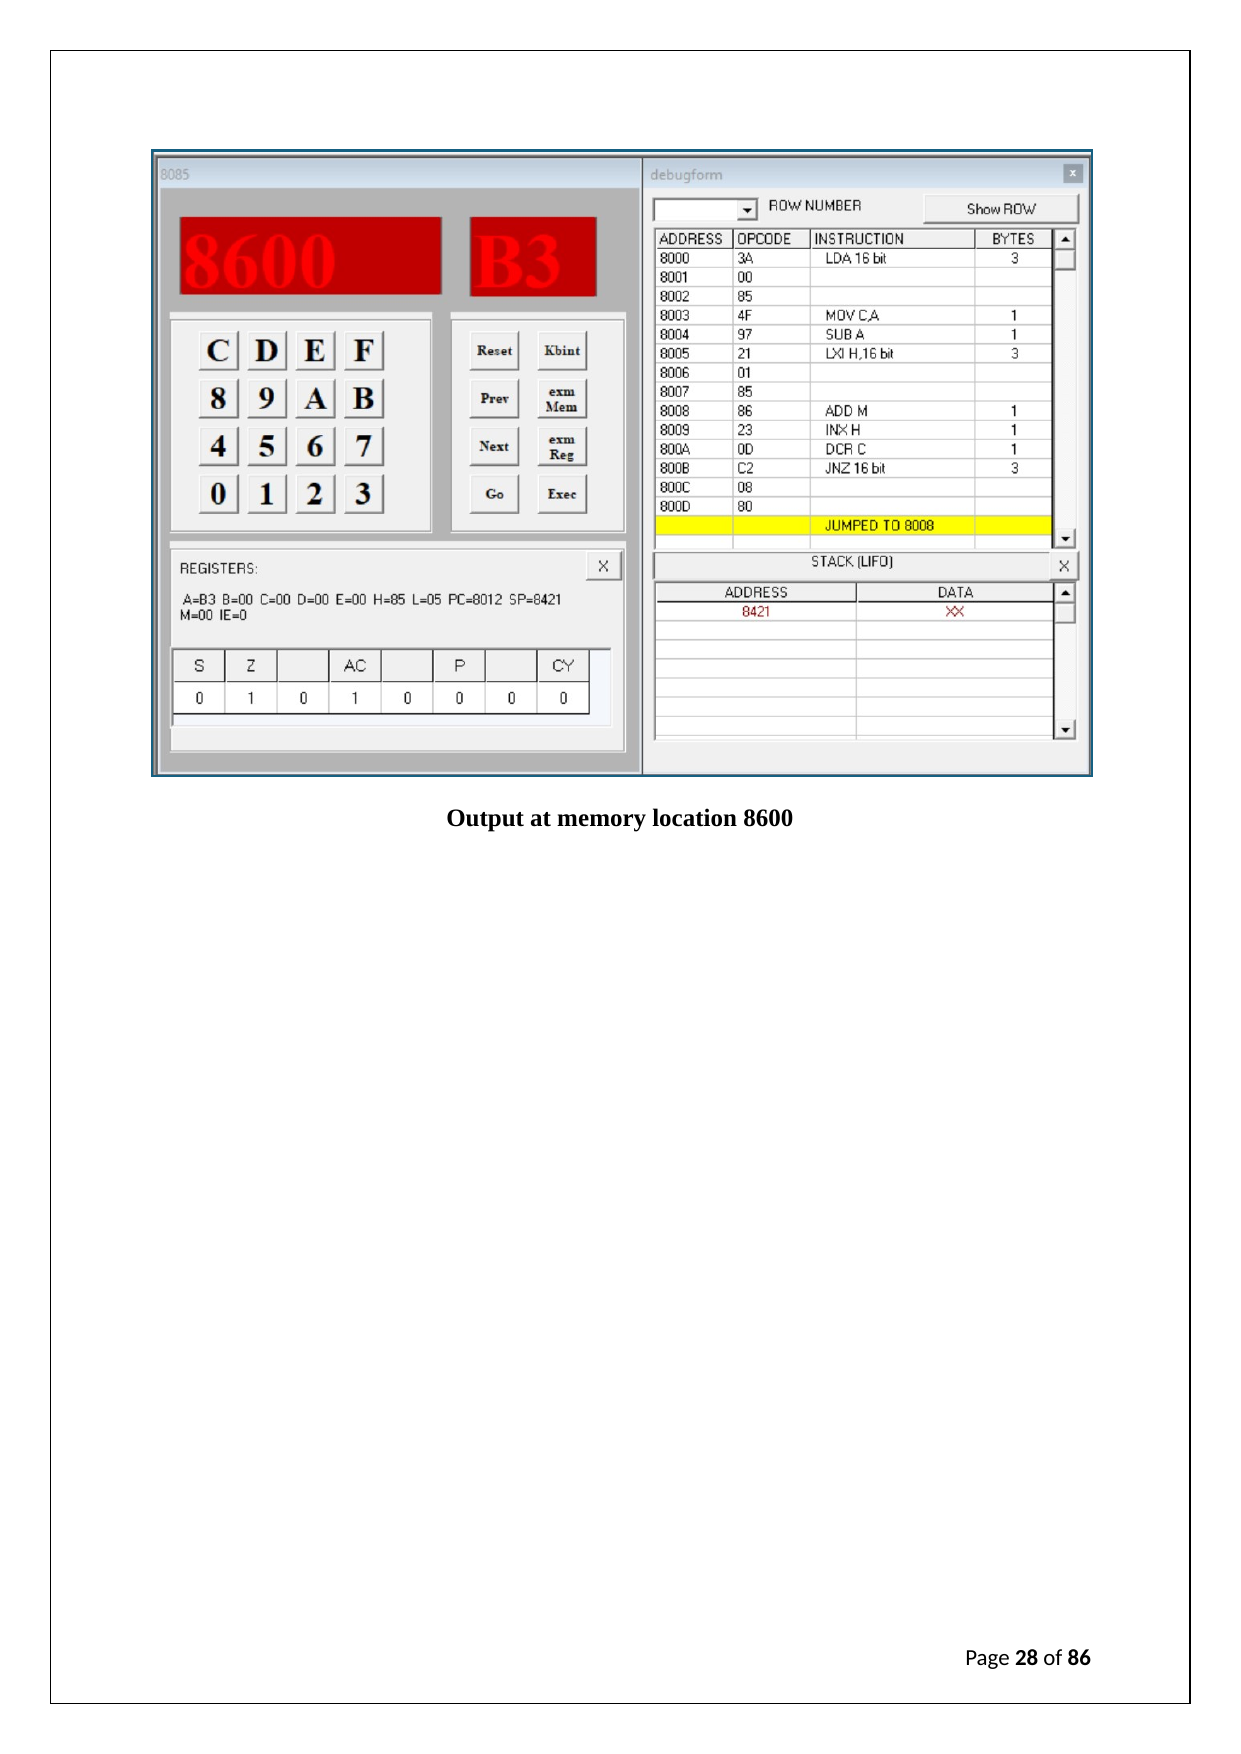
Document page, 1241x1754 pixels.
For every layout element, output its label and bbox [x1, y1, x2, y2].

picture [153, 152, 1091, 775]
